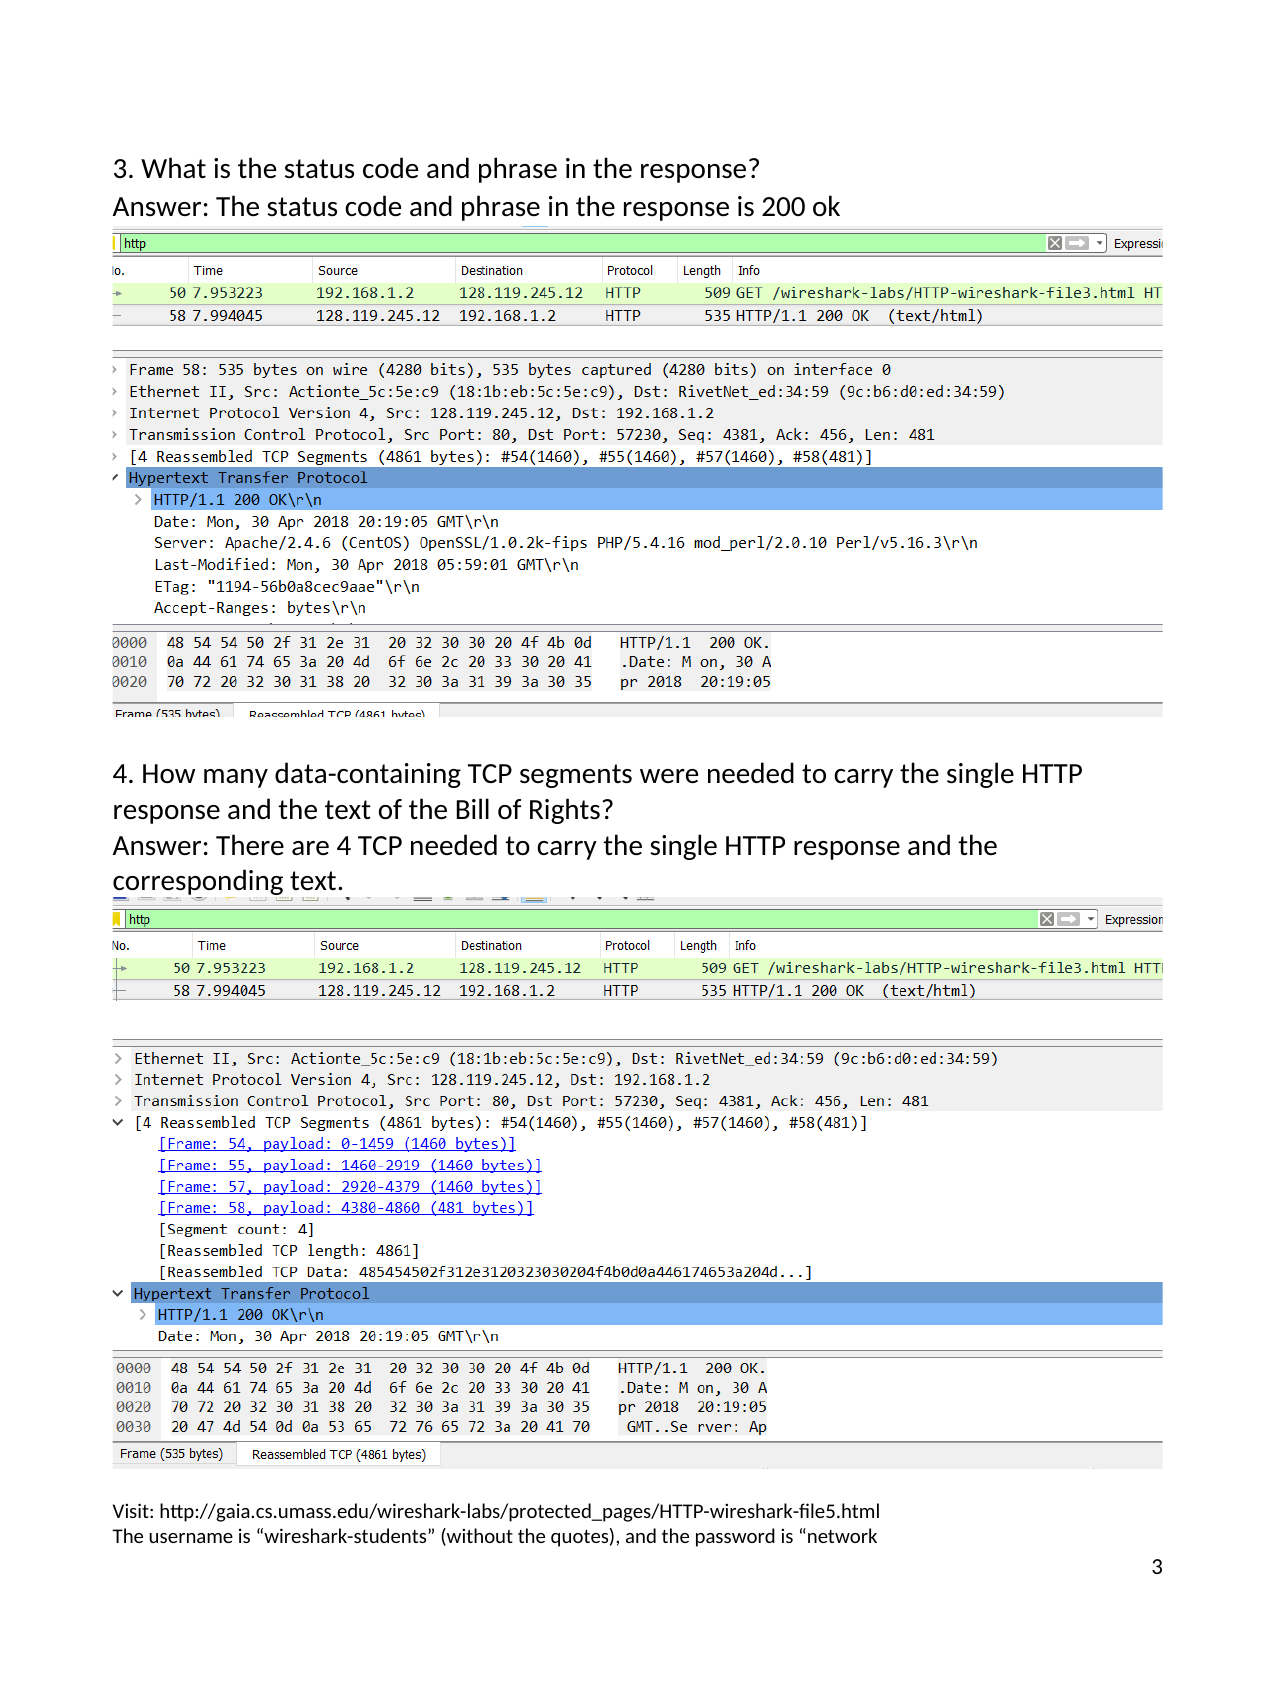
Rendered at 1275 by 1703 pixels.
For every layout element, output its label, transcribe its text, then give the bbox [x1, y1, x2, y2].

text Answer: There are 4 TCP needed to carry the single HTTP response and the corresponding text. [112, 827, 1162, 897]
text Visit: http://gaia.cs.umass.edu/wireshark-labs/protected_pages/HTTP-wireshark-file5.html [112, 1498, 1162, 1523]
text 3. What is the status code and phrase in the response? [112, 150, 1162, 186]
text Answer: The status code and phrase in the response is 200 ok [112, 188, 1162, 224]
picture [112, 897, 1163, 1469]
picture [112, 226, 1163, 717]
text The username is “wireshark-students” (without the quotes), and the password is “network [112, 1523, 1162, 1549]
text 4. How many data-containing TCP segments were needed to carry the single HTTP response and the text of the Bill of Rights? [112, 755, 1162, 827]
